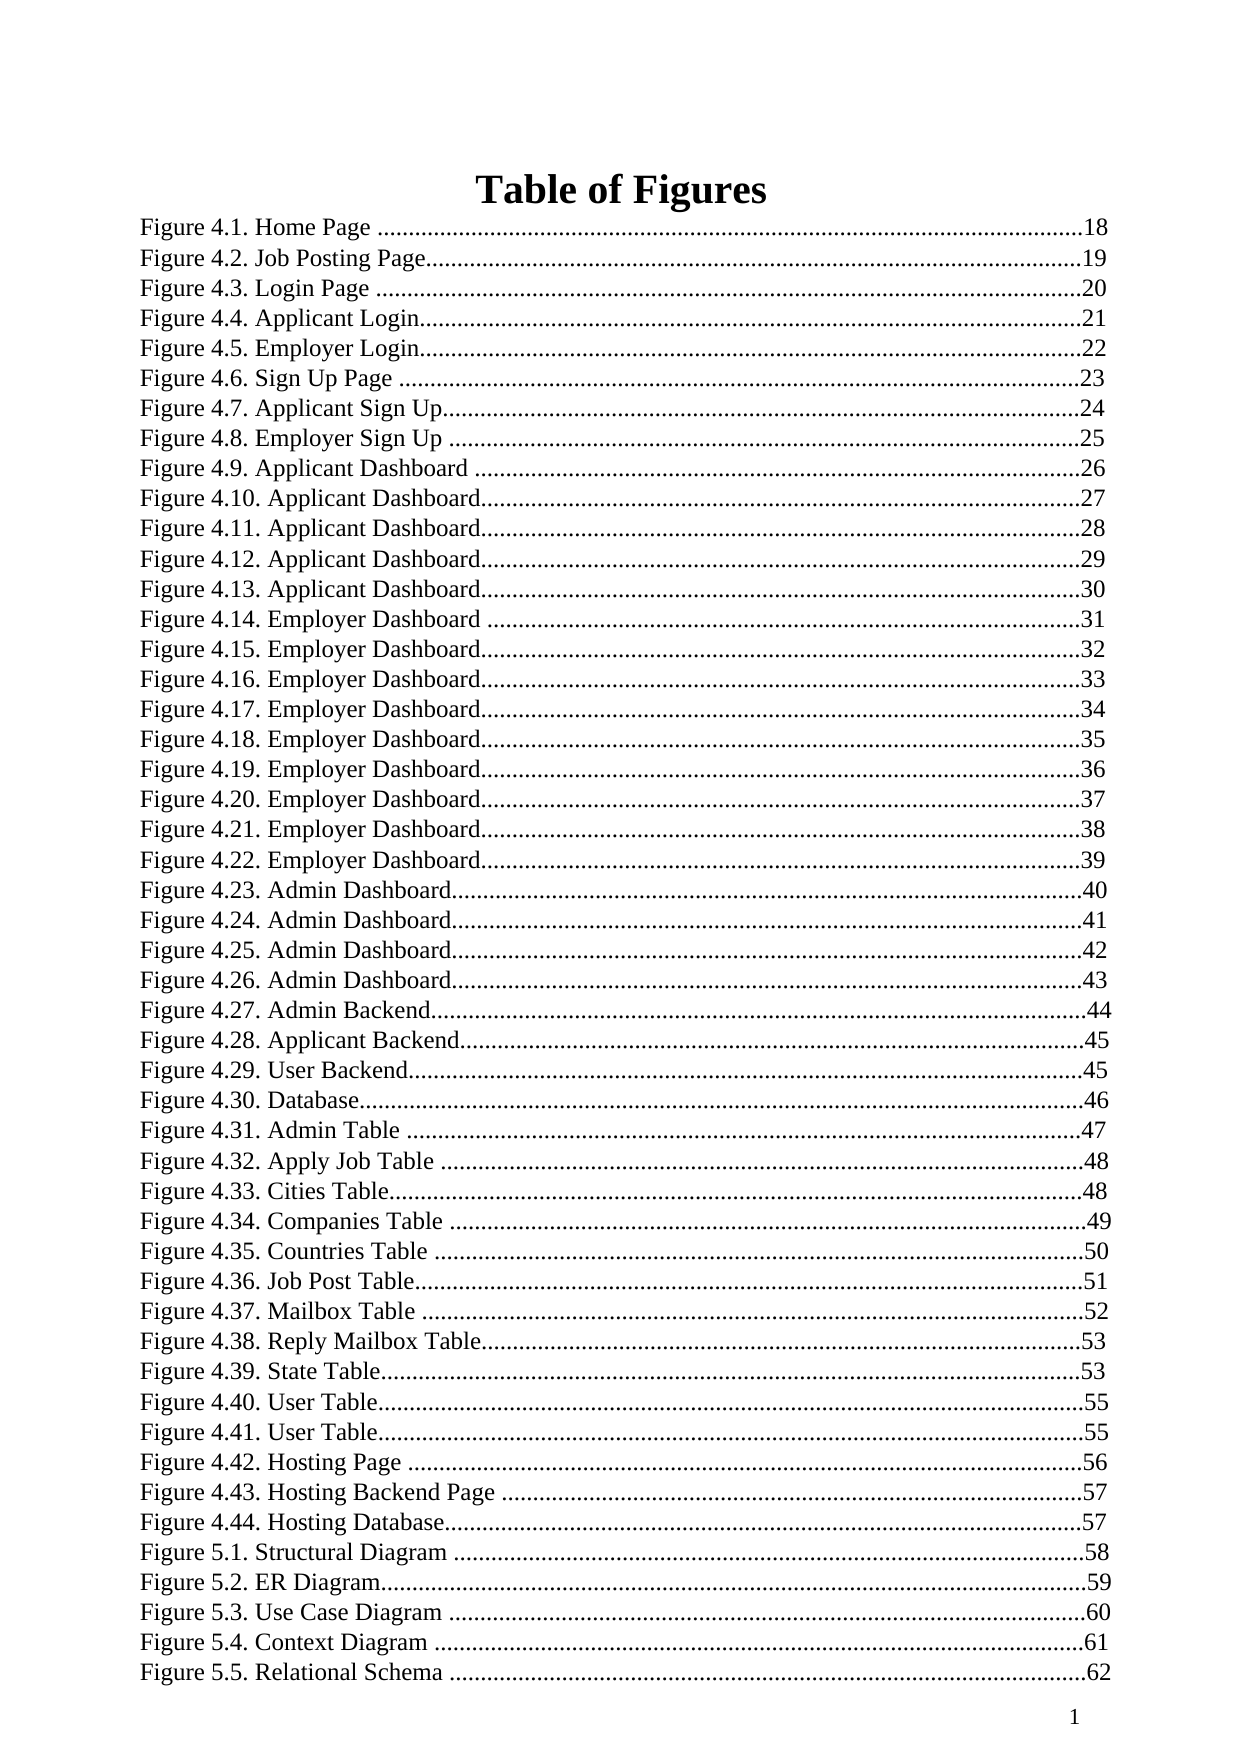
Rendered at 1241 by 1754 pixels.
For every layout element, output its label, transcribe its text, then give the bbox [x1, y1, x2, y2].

text Figure 4.20. Employer Dashboard................................................................................................37 [139, 784, 1123, 813]
text Figure 4.10. Applicant Dashboard................................................................................................27 [139, 483, 1123, 512]
text Figure 4.15. Employer Dashboard................................................................................................32 [139, 634, 1123, 663]
text Figure 4.35. Countries Table ........................................................................................................50 [139, 1236, 1123, 1265]
text Figure 4.12. Applicant Dashboard................................................................................................29 [139, 544, 1123, 572]
text Figure 4.6. Sign Up Page .............................................................................................................23 [139, 363, 1123, 392]
text Figure 4.28. Applicant Backend....................................................................................................45 [139, 1025, 1123, 1054]
text Figure 4.19. Employer Dashboard................................................................................................36 [139, 754, 1123, 783]
text Figure 4.43. Hosting Backend Page .............................................................................................57 [139, 1477, 1123, 1506]
text Figure 4.18. Employer Dashboard................................................................................................35 [139, 724, 1123, 753]
text Figure 4.2. Job Posting Page.........................................................................................................19 [139, 243, 1123, 271]
text Figure 4.17. Employer Dashboard................................................................................................34 [139, 694, 1123, 723]
text Figure 4.16. Employer Dashboard................................................................................................33 [139, 664, 1123, 693]
text Figure 4.41. User Table.................................................................................................................55 [139, 1417, 1123, 1445]
text Figure 4.3. Login Page .................................................................................................................20 [139, 273, 1123, 301]
text Figure 4.31. Admin Table ............................................................................................................47 [139, 1116, 1123, 1144]
text Figure 4.33. Cities Table...............................................................................................................48 [139, 1176, 1123, 1204]
text Figure 4.44. Hosting Database......................................................................................................57 [139, 1507, 1123, 1536]
text Figure 4.40. User Table.................................................................................................................55 [139, 1387, 1123, 1415]
text Figure 5.4. Context Diagram ........................................................................................................61 [139, 1627, 1123, 1656]
text Figure 4.22. Employer Dashboard................................................................................................39 [139, 845, 1123, 873]
text Figure 4.34. Companies Table ......................................................................................................49 [139, 1206, 1123, 1235]
text Table of Figures [463, 164, 779, 212]
text Figure 4.5. Employer Login..........................................................................................................22 [139, 333, 1123, 362]
text Figure 5.2. ER Diagram.................................................................................................................59 [139, 1567, 1123, 1596]
text Figure 4.42. Hosting Page ............................................................................................................56 [139, 1447, 1123, 1476]
text Figure 4.9. Applicant Dashboard .................................................................................................26 [139, 453, 1123, 482]
text Figure 4.1. Home Page .................................................................................................................18 [139, 212, 1123, 241]
text Figure 4.24. Admin Dashboard.....................................................................................................41 [139, 905, 1123, 934]
text Figure 4.25. Admin Dashboard.....................................................................................................42 [139, 935, 1123, 964]
text Figure 4.37. Mailbox Table ..........................................................................................................52 [139, 1296, 1123, 1325]
text Figure 4.26. Admin Dashboard.....................................................................................................43 [139, 965, 1123, 994]
text Figure 4.32. Apply Job Table .......................................................................................................48 [139, 1146, 1123, 1174]
text Figure 4.13. Applicant Dashboard................................................................................................30 [139, 574, 1123, 602]
text Figure 4.21. Employer Dashboard................................................................................................38 [139, 814, 1123, 843]
text Figure 4.36. Job Post Table...........................................................................................................51 [139, 1266, 1123, 1295]
text Figure 4.27. Admin Backend.........................................................................................................44 [139, 995, 1123, 1024]
text Figure 4.38. Reply Mailbox Table................................................................................................53 [139, 1326, 1123, 1355]
text Figure 4.4. Applicant Login..........................................................................................................21 [139, 303, 1123, 332]
text Figure 4.39. State Table................................................................................................................53 [139, 1356, 1123, 1385]
text Figure 4.14. Employer Dashboard ...............................................................................................31 [139, 604, 1123, 633]
text Figure 5.5. Relational Schema ......................................................................................................62 [139, 1657, 1123, 1686]
text Figure 4.11. Applicant Dashboard................................................................................................28 [139, 513, 1123, 542]
text Figure 4.30. Database....................................................................................................................46 [139, 1086, 1123, 1114]
text Figure 5.3. Use Case Diagram ......................................................................................................60 [139, 1597, 1123, 1626]
text Figure 4.8. Employer Sign Up .....................................................................................................25 [139, 423, 1123, 452]
text Figure 5.1. Structural Diagram .....................................................................................................58 [139, 1537, 1123, 1566]
text Figure 4.7. Applicant Sign Up......................................................................................................24 [139, 393, 1123, 422]
text Figure 4.23. Admin Dashboard.....................................................................................................40 [139, 875, 1123, 903]
text Figure 4.29. User Backend............................................................................................................45 [139, 1055, 1123, 1084]
